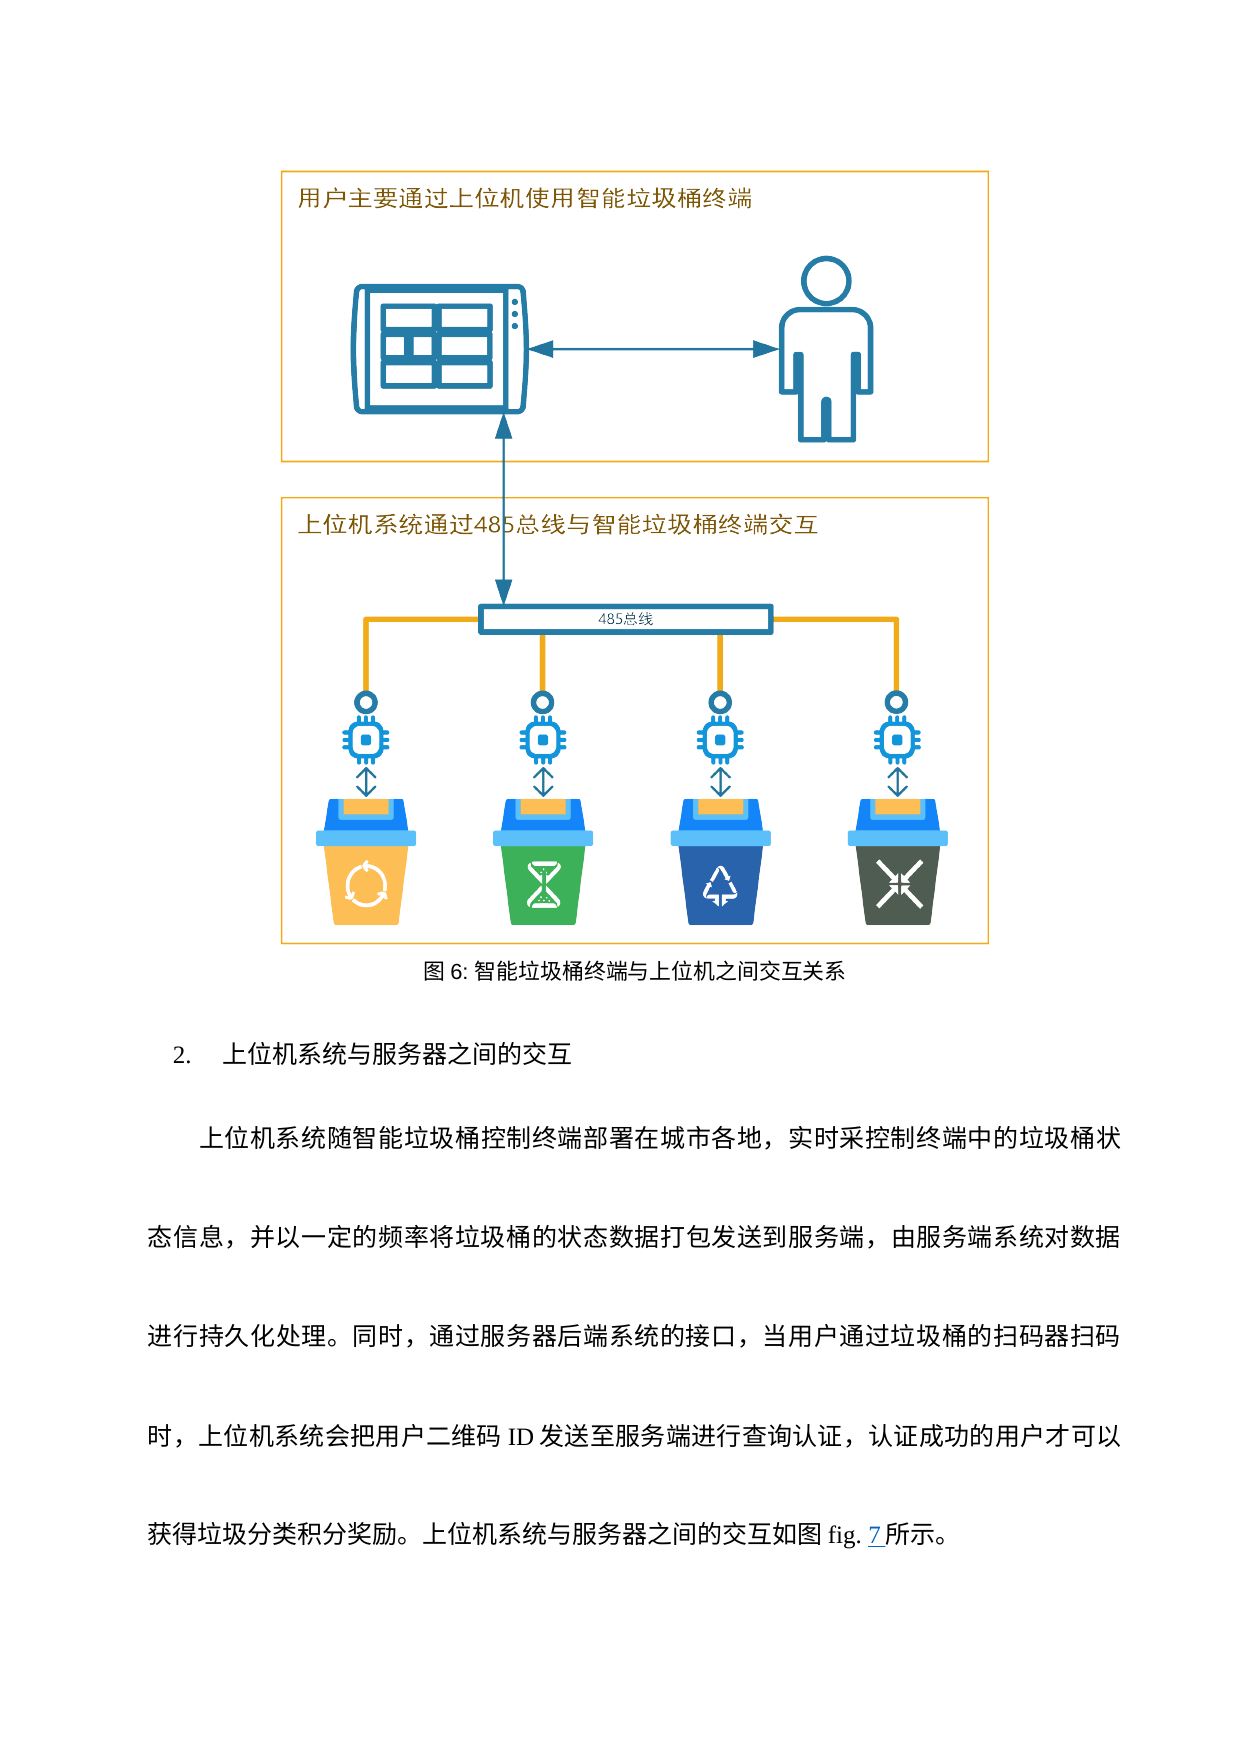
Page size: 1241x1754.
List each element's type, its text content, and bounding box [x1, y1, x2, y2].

list 上位机系统与服务器之间的交互 [173, 1020, 1122, 1086]
picture [280, 170, 990, 945]
text 图 6: 智能垃圾桶终端与上位机之间交互关系 [148, 954, 1122, 987]
text 上位机系统随智能垃圾桶控制终端部署在城市各地，实时采控制终端中的垃圾桶状态信息，并以一定的频率将垃圾桶的状态数据打包发送到服务端，由服务端系统对数据进行持久化处理。同时，通过服务器后端系统的接口，当用户通过垃圾桶的扫码器扫码时，上位机系统会把用户二维码ID发送至服务端进行查询认证，认证成功的用户才可以获得垃圾分类积分奖励。上位机系统与服务器之间的交互如图fig. 7所示。 [148, 1104, 1122, 1566]
